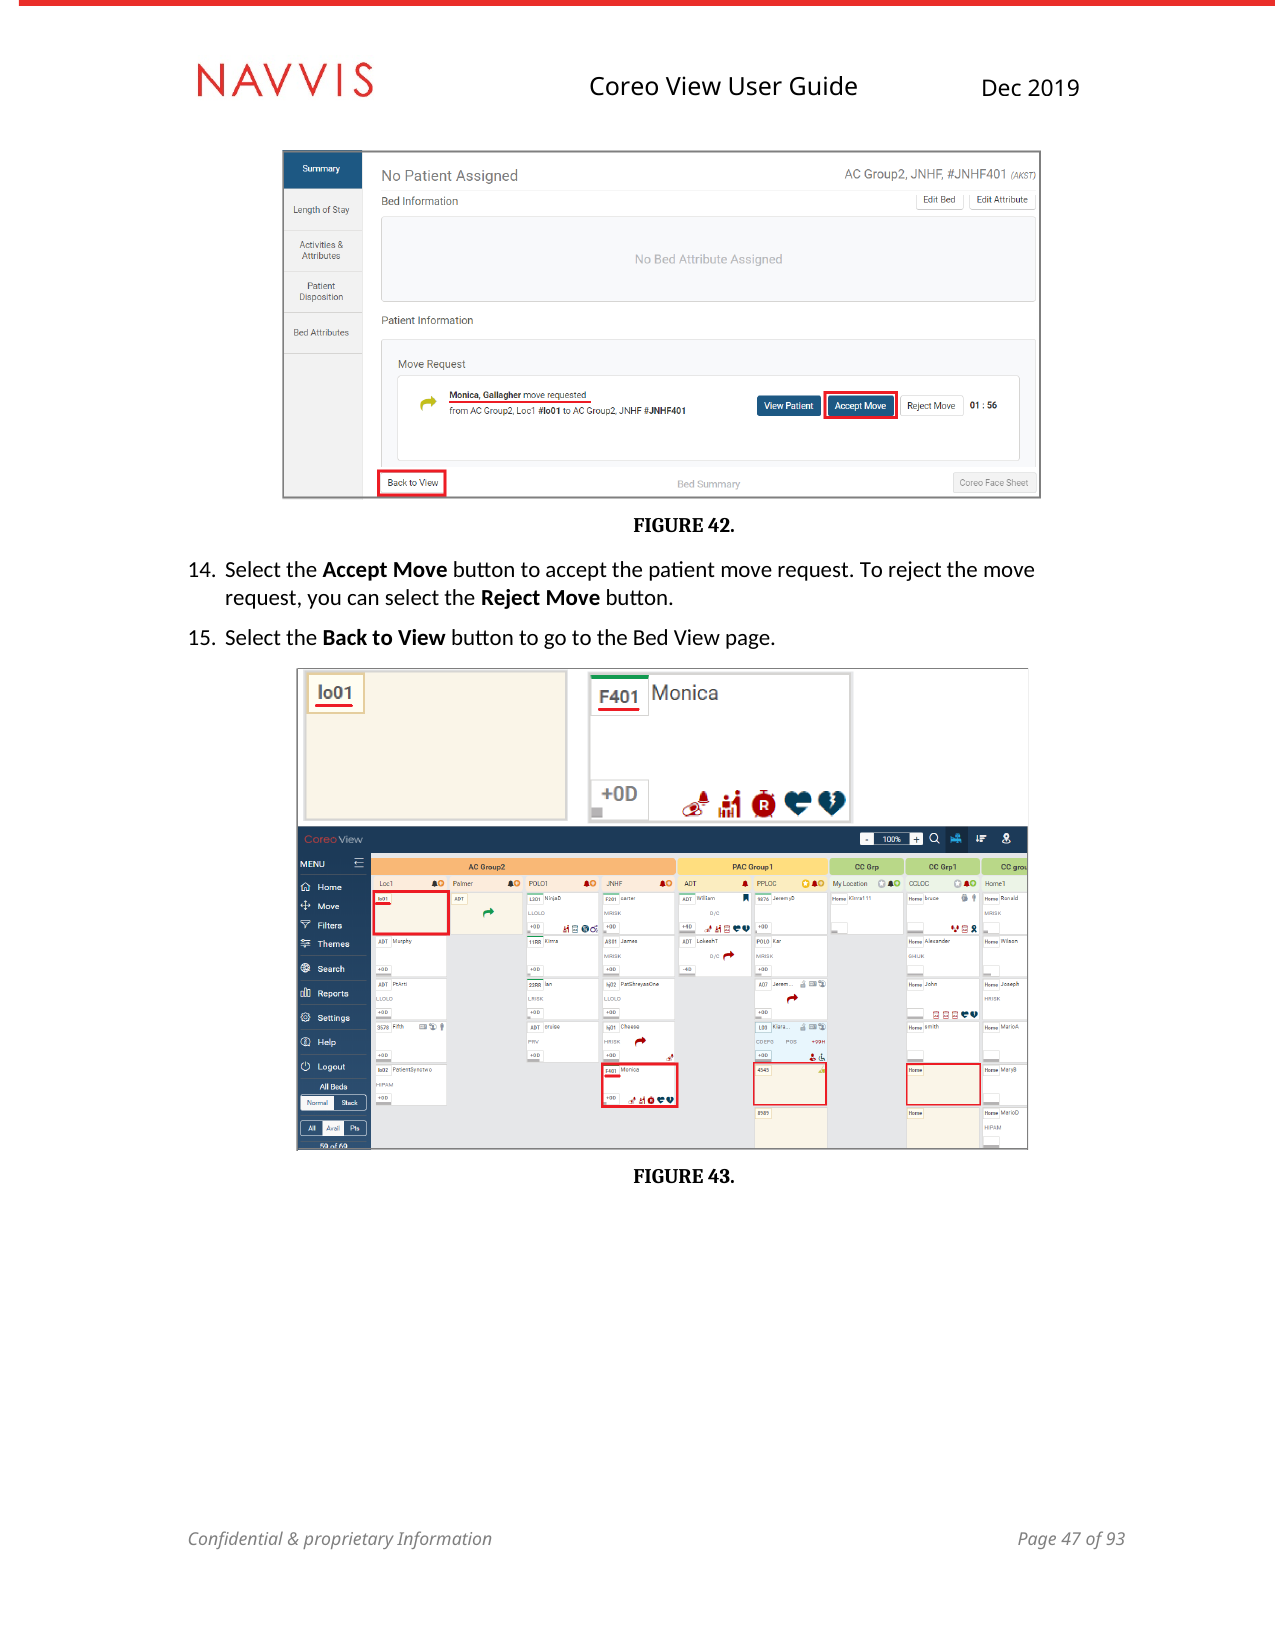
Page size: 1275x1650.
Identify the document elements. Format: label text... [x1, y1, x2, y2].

picture [282, 150, 1043, 500]
list Select the Accept Move button to accept the patient move request. To reject the move request, you can select the Reject Move button. [187, 555, 1087, 611]
picture [187, 55, 383, 104]
picture [296, 668, 1029, 1151]
list Select the Back to View button to go to the Bed View page. [187, 623, 1087, 651]
